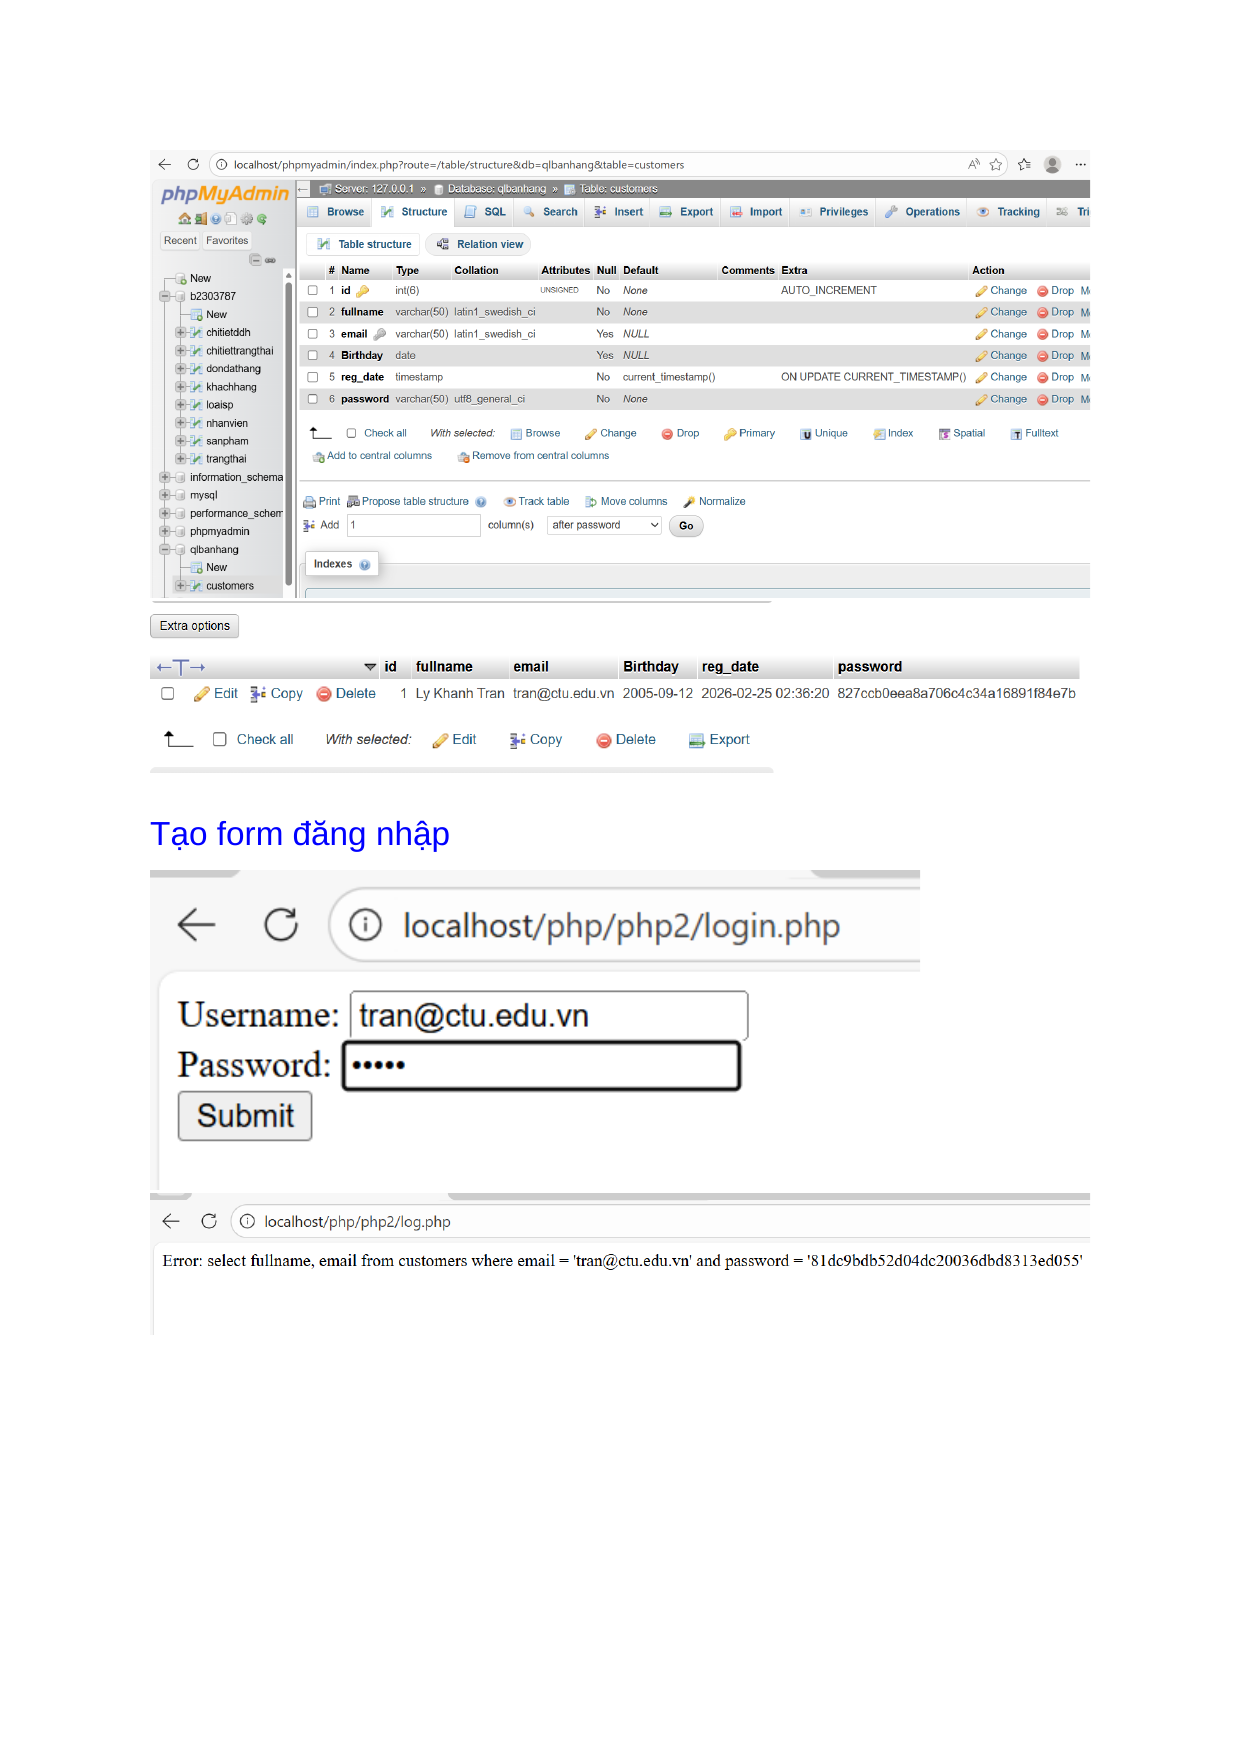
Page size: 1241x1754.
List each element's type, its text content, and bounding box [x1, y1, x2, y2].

picture [150, 1193, 1091, 1335]
picture [150, 870, 921, 1190]
picture [150, 150, 1091, 598]
picture [150, 601, 1091, 773]
subtitle Tạo form đăng nhập [150, 814, 1090, 852]
